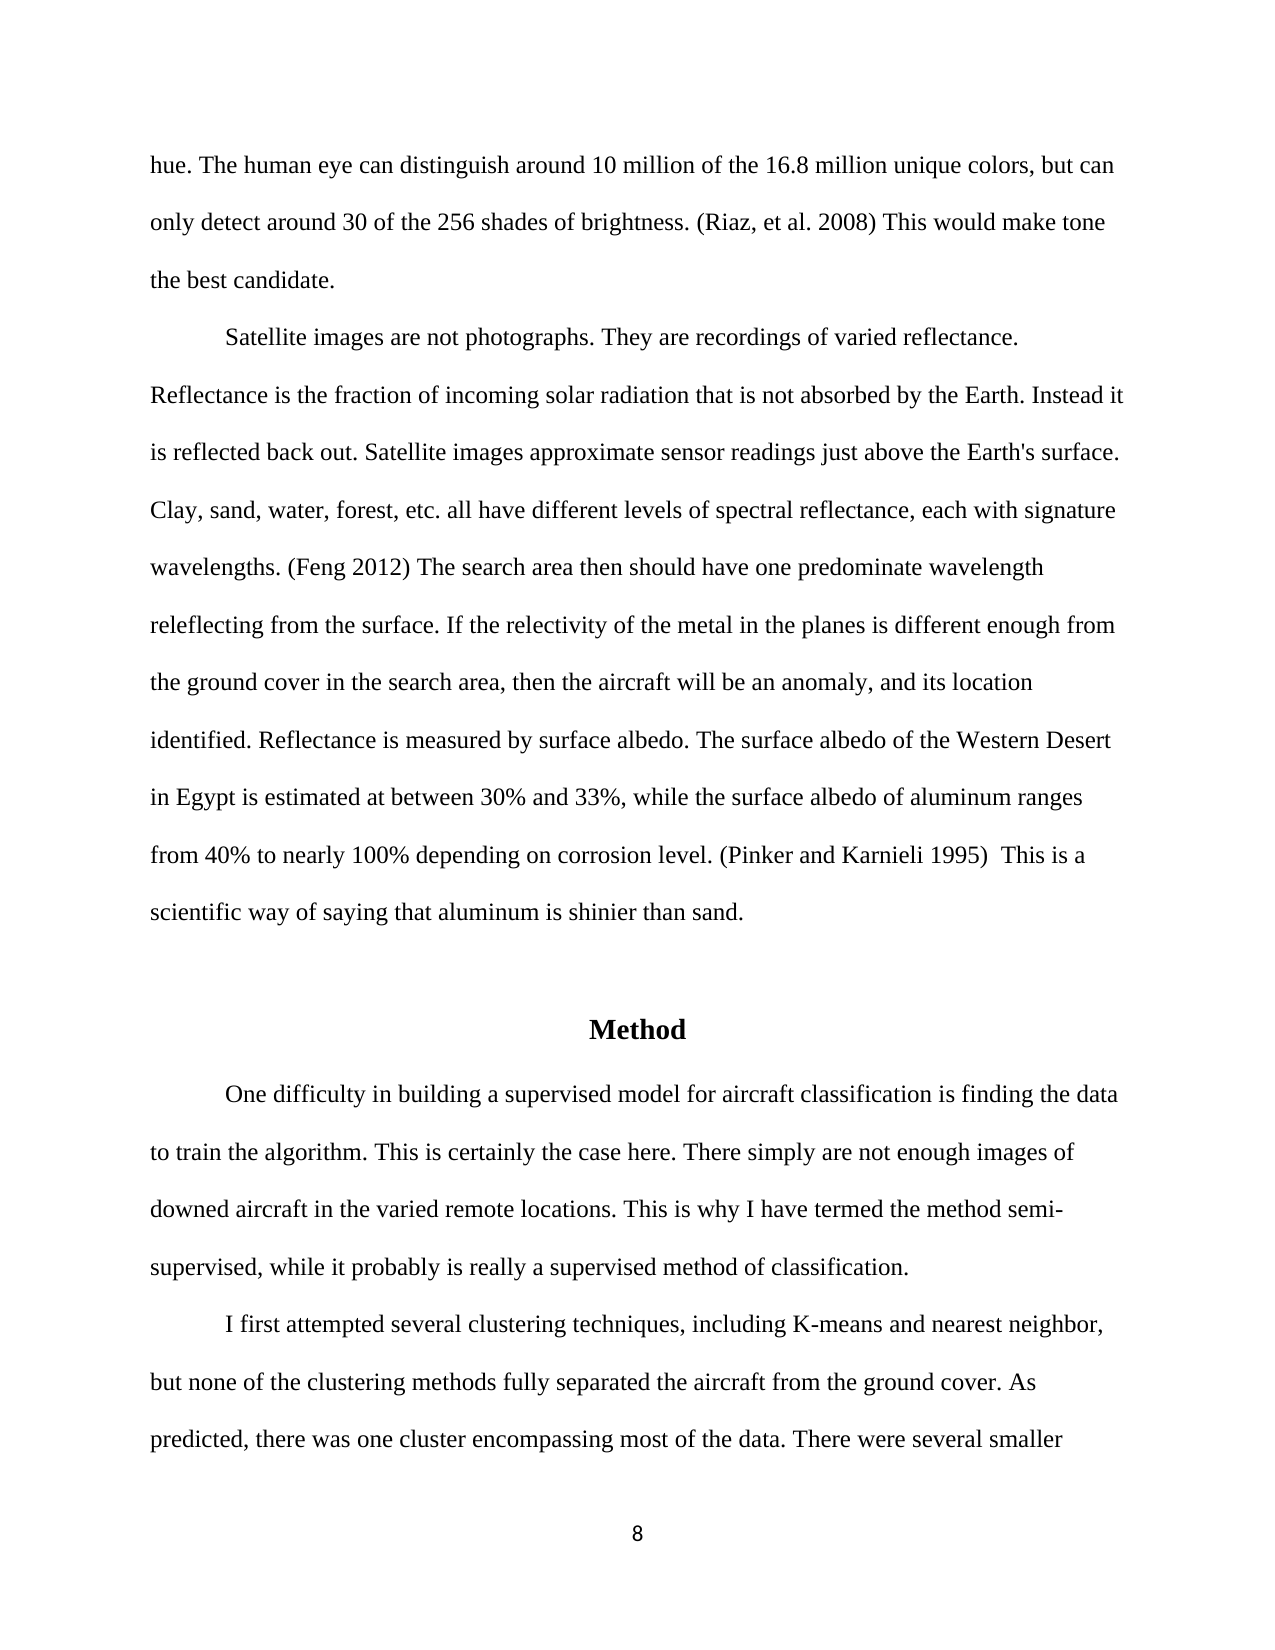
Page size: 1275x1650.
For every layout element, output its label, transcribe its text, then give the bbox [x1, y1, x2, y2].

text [150, 150, 1125, 294]
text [150, 1309, 1125, 1453]
text Method [150, 1012, 1125, 1046]
text One difficulty in building a supervised model for aircraft classification is finding the data to train the algorithm. This is certainly the case here. There simply are not enough images of downed aircraft in the varied remote locations. This is why I have termed the method semi-supervised, while it probably is really a supervised method of classification. [150, 1079, 1125, 1281]
text Satellite images are not photographs. They are recordings of varied reflectance. Reflectance is the fraction of incoming solar radiation that is not absorbed by the Earth. Instead it is reflected back out. Satellite images approximate sensor readings just above the Earth's surface. Clay, sand, water, forest, etc. all have different levels of spectral reflectance, each with signature wavelengths. (Feng 2012) The search area then should have one predominate wavelength releflecting from the surface. If the relectivity of the metal in the planes is different enough from the ground cover in the search area, then the aircraft will be an anomaly, and its location identified. Reflectance is measured by surface albedo. The surface albedo of the Western Desert in Egypt is estimated at between 30% and 33%, while the surface albedo of aluminum ranges from 40% to nearly 100% depending on corrosion level. This is a scientific way of saying that aluminum is shinier than sand. [150, 322, 1125, 926]
